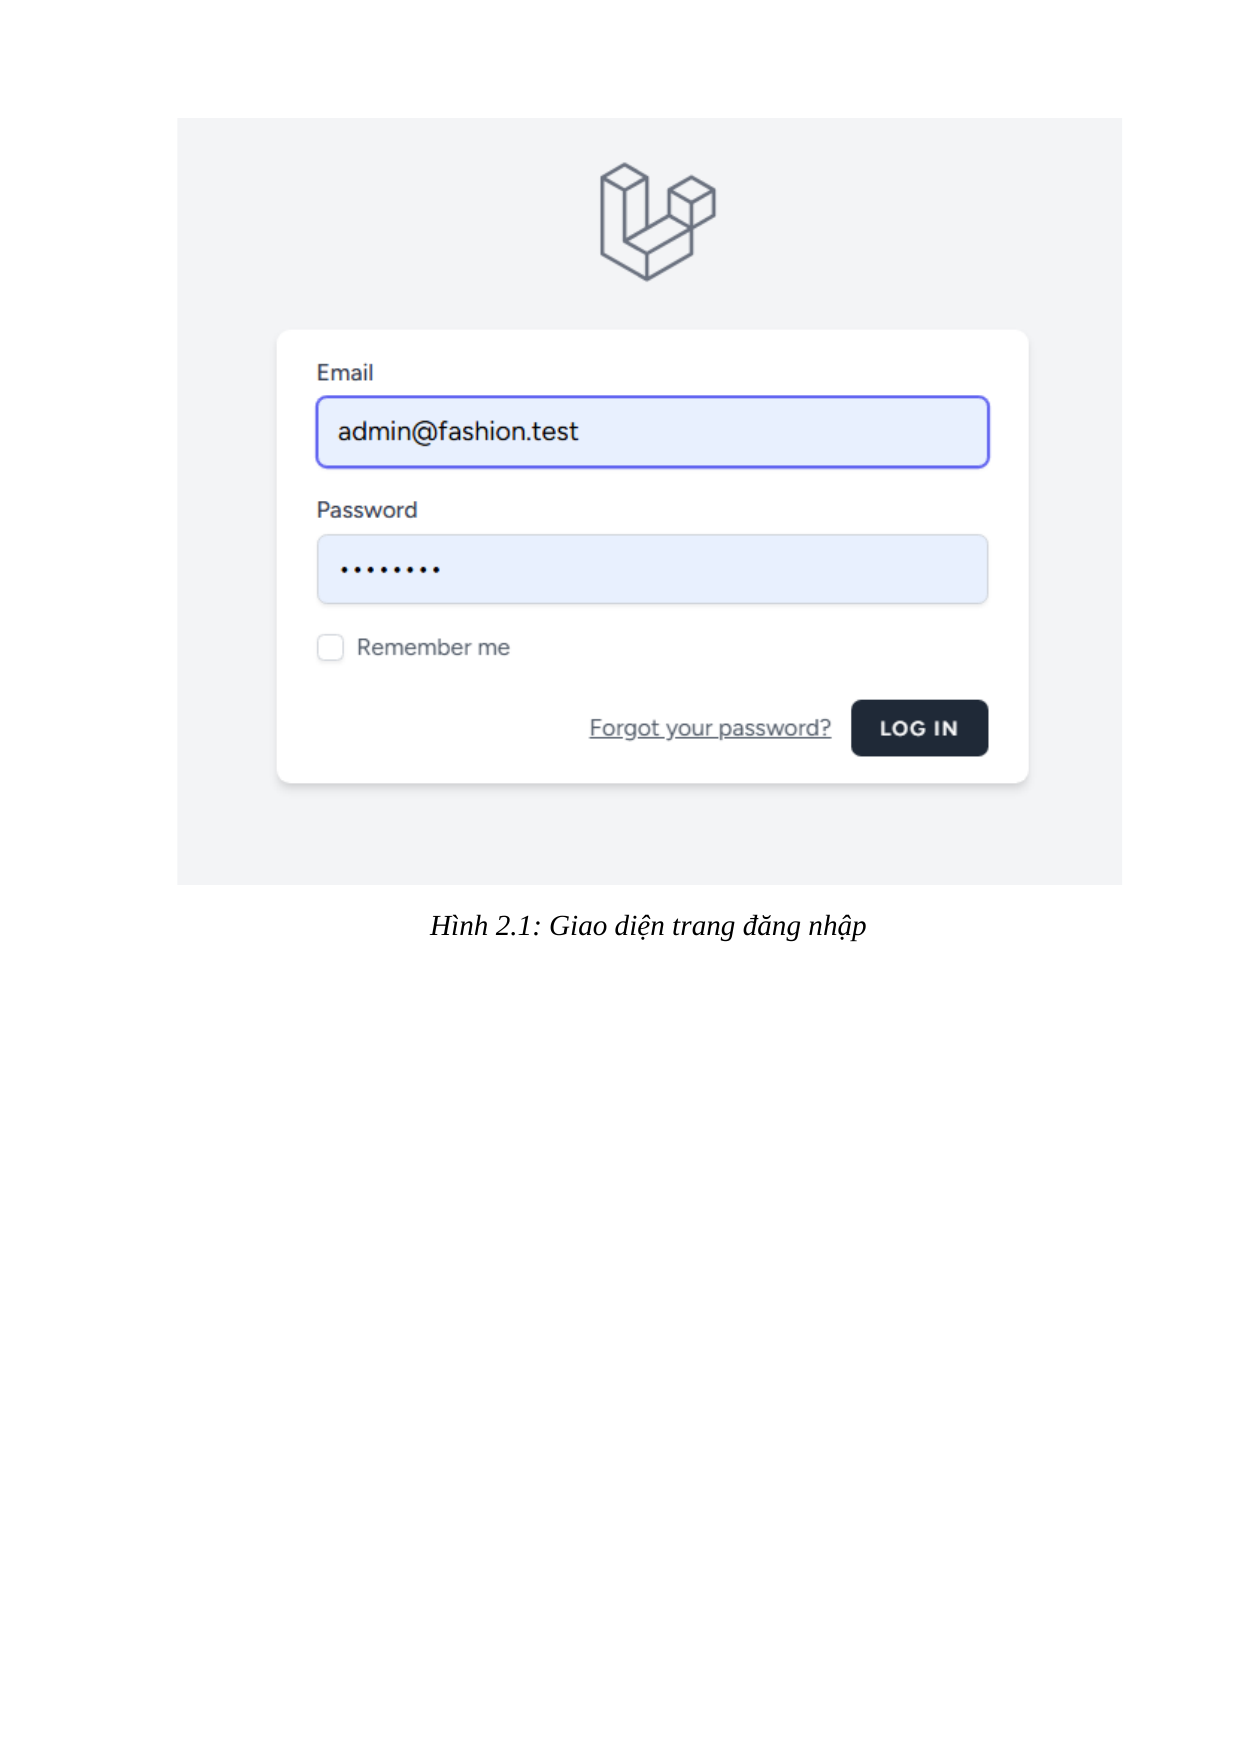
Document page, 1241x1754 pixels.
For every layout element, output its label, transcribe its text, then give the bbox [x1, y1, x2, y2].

text Hình 2.1: Giao diện trang đăng nhập [177, 908, 1122, 942]
picture [177, 118, 1123, 885]
